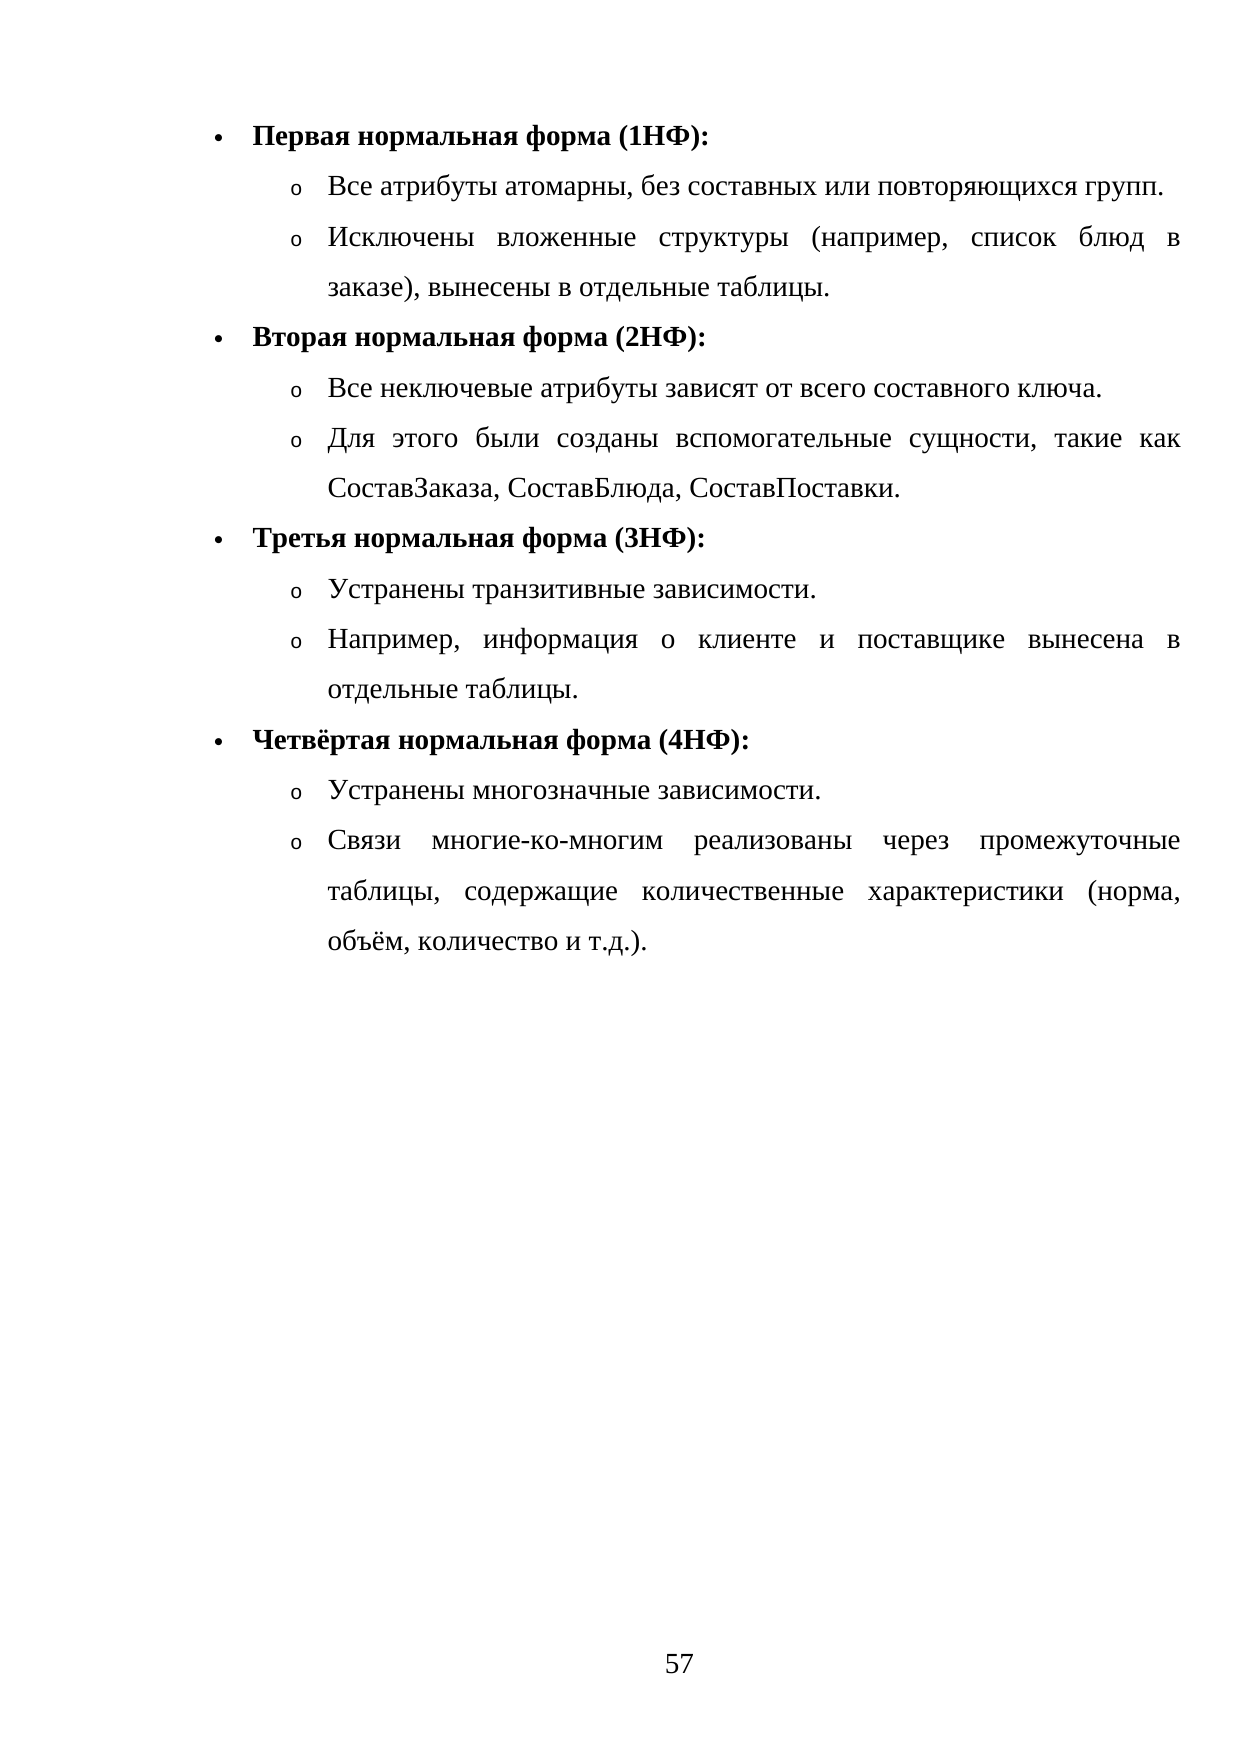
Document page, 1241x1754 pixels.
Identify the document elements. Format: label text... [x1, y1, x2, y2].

list Вторая нормальная форма (2НФ): [215, 319, 1181, 353]
list Первая нормальная форма (1НФ): [215, 118, 1181, 152]
list Связи многие-ко-многим реализованы через промежуточные таблицы, содержащие количественные характеристики (норма, объём, количество и т.д.). [290, 822, 1181, 957]
list Третья нормальная форма (3НФ): [215, 521, 1181, 554]
list Для этого были созданы вспомогательные сущности, такие как СоставЗаказа, СоставБлюда, СоставПоставки. [290, 420, 1181, 504]
list Все неключевые атрибуты зависят от всего составного ключа. [290, 370, 1181, 403]
list Устранены многозначные зависимости. [290, 772, 1181, 806]
list Например, информация о клиенте и поставщике вынесена в отдельные таблицы. [290, 621, 1181, 705]
list Четвёртая нормальная форма (4НФ): [215, 722, 1181, 755]
list Устранены транзитивные зависимости. [290, 571, 1181, 604]
list Исключены вложенные структуры (например, список блюд в заказе), вынесены в отдельные таблицы. [290, 219, 1181, 303]
list Все атрибуты атомарны, без составных или повторяющихся групп. [290, 168, 1181, 202]
